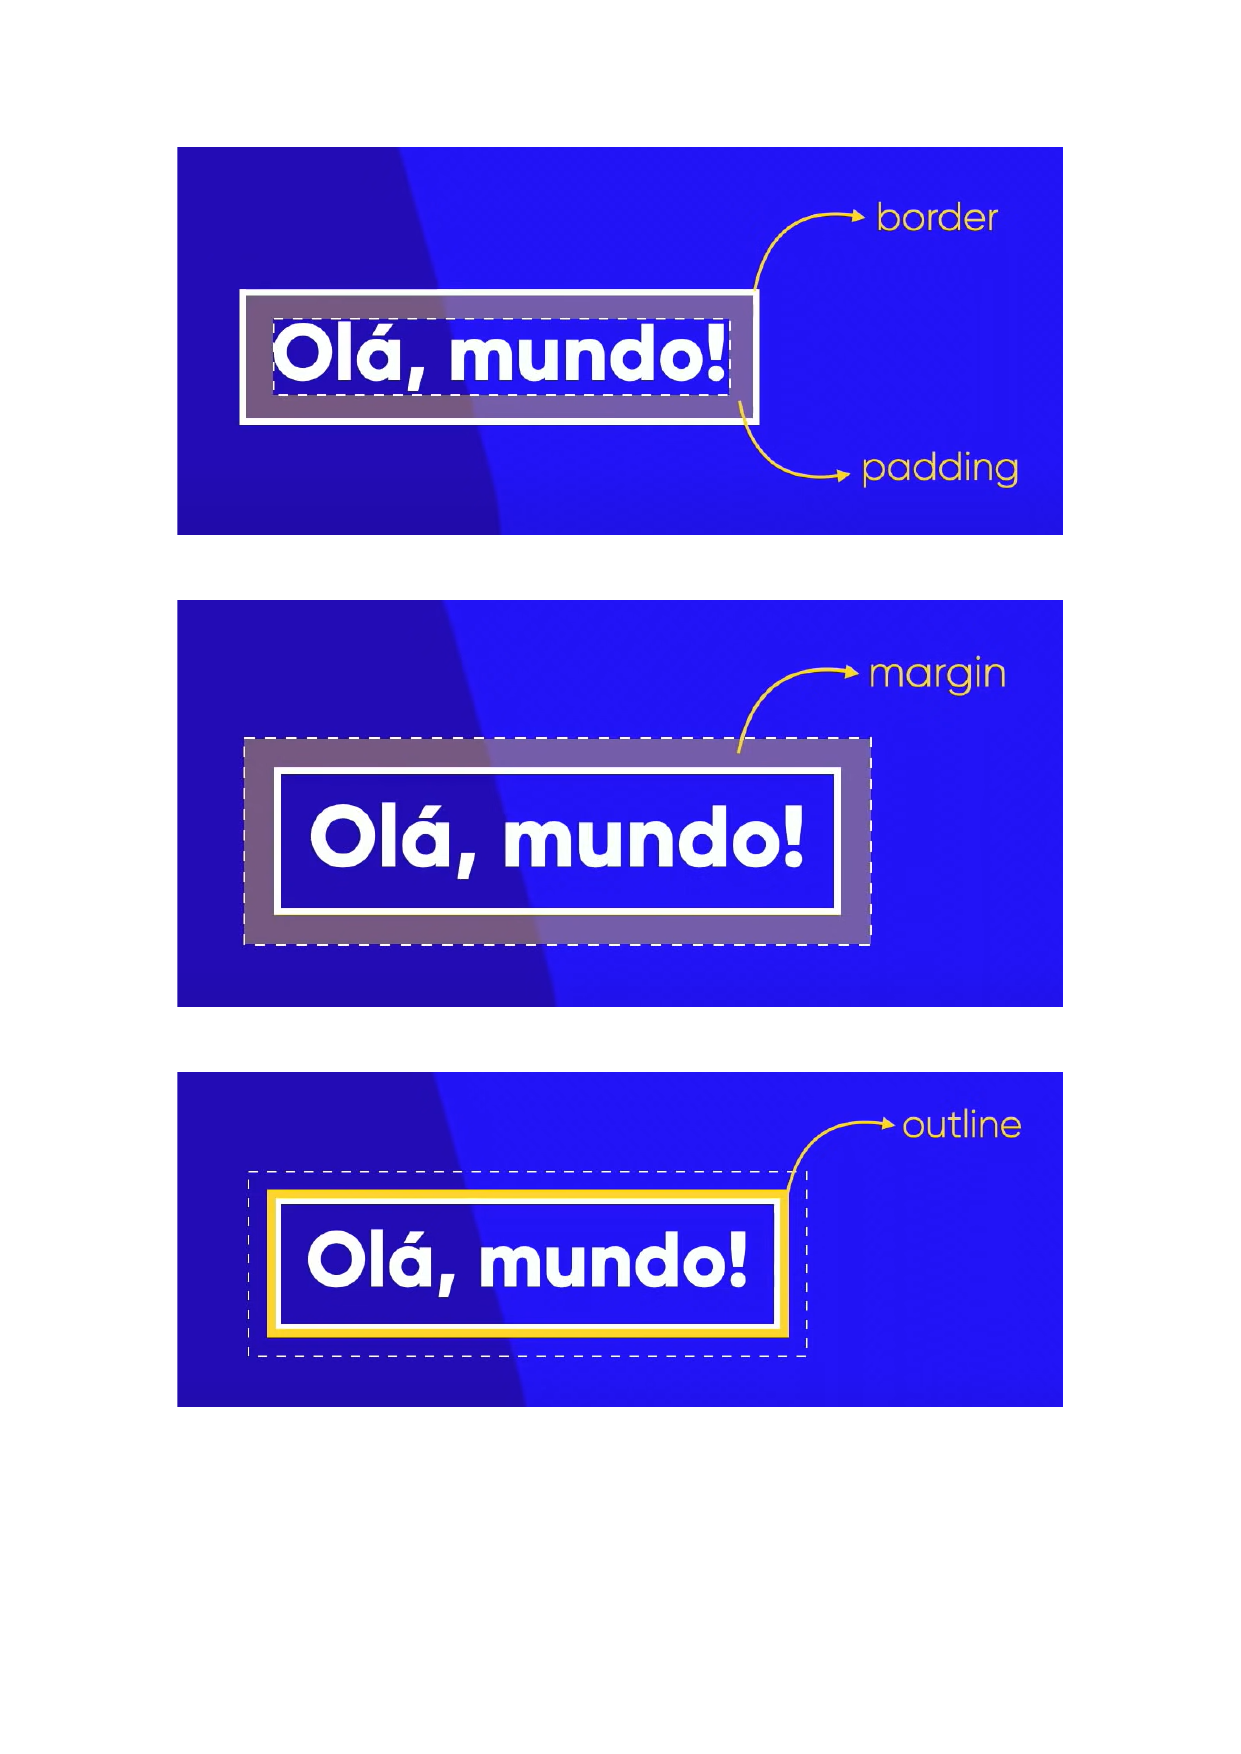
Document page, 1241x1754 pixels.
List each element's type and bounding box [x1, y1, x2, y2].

picture [177, 1072, 1063, 1407]
picture [177, 147, 1063, 535]
picture [177, 600, 1063, 1007]
